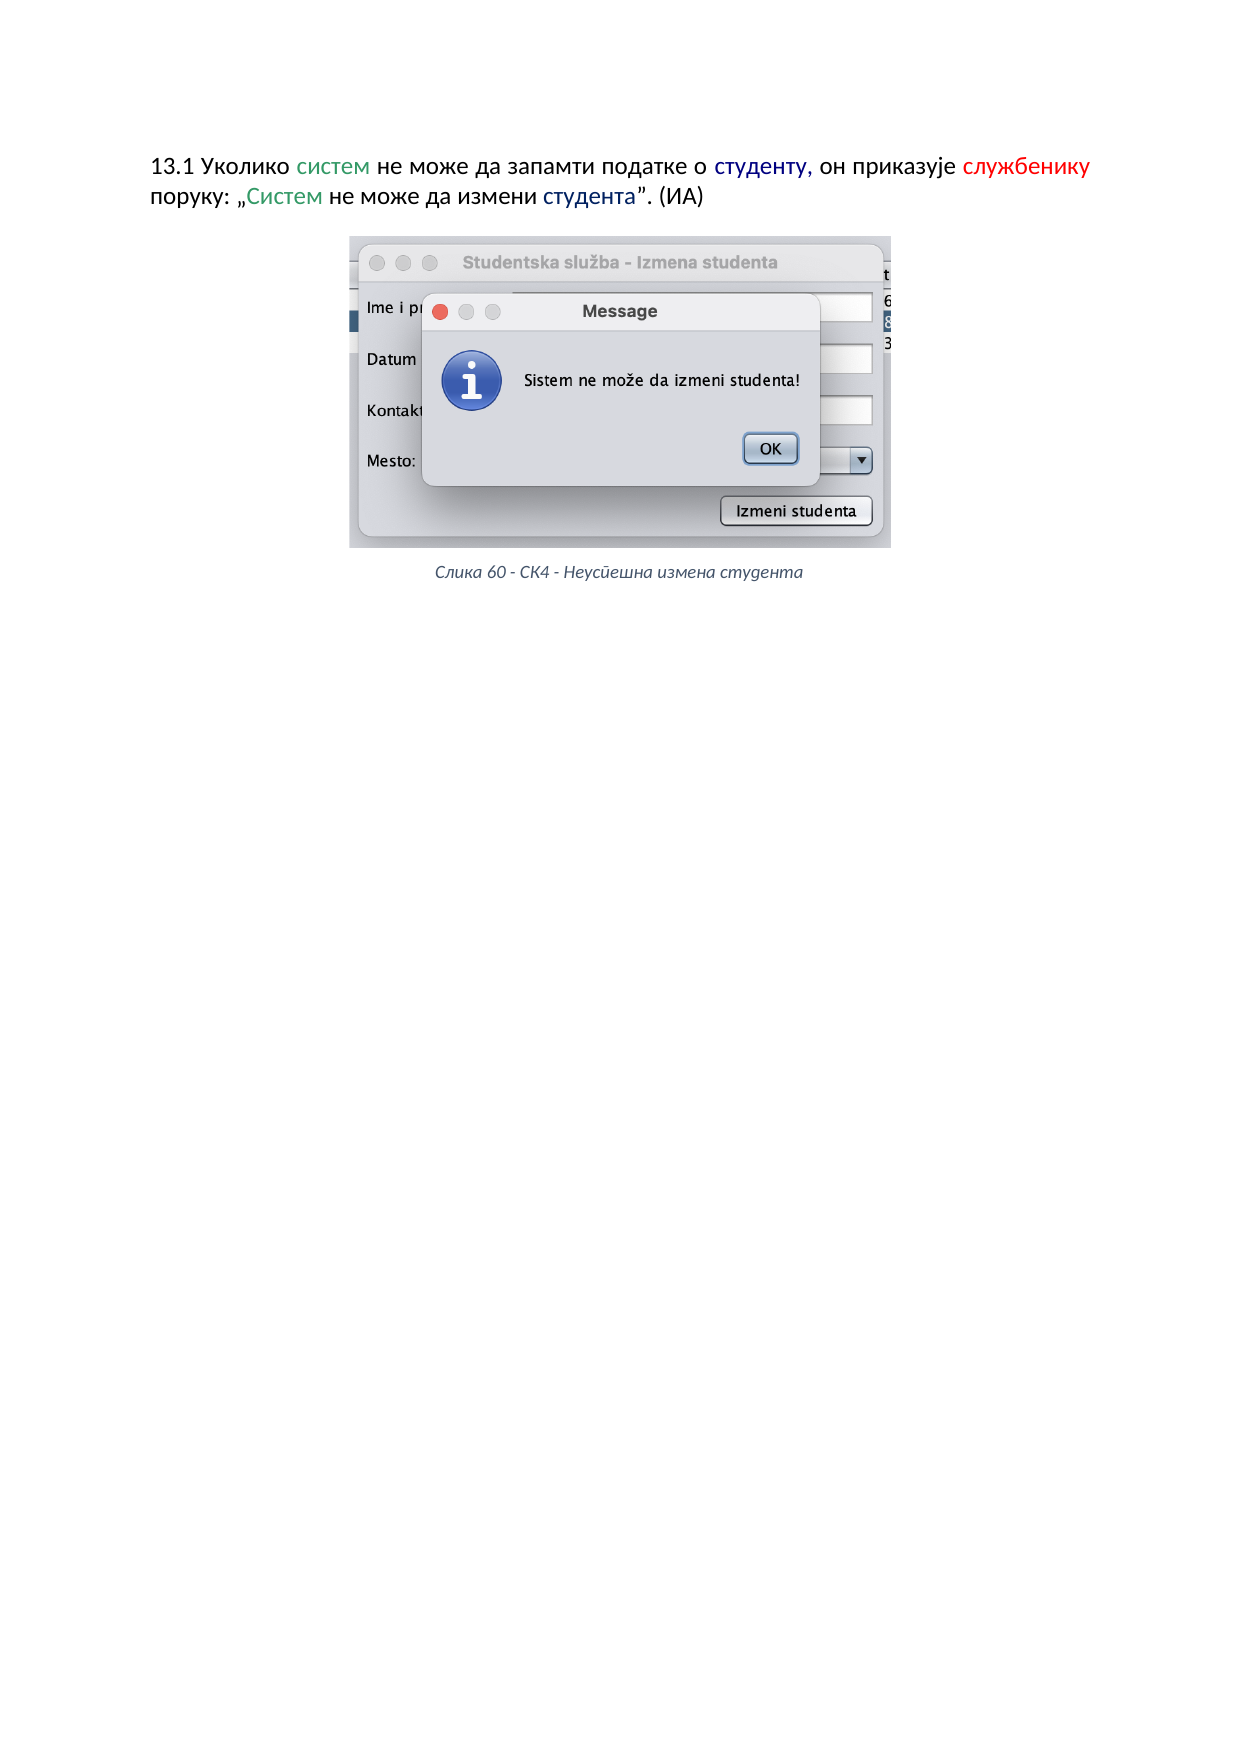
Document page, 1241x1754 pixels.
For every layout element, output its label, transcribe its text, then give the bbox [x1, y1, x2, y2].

subtitle Слика 60 - СК4 - Неуспешна измена студента [150, 560, 1090, 583]
picture [349, 236, 891, 548]
text 13.1 Уколико систем не може да запамти податке о студенту, он приказује службенику поруку: „Систем не може да измени студента”. (ИА) [150, 150, 1090, 211]
